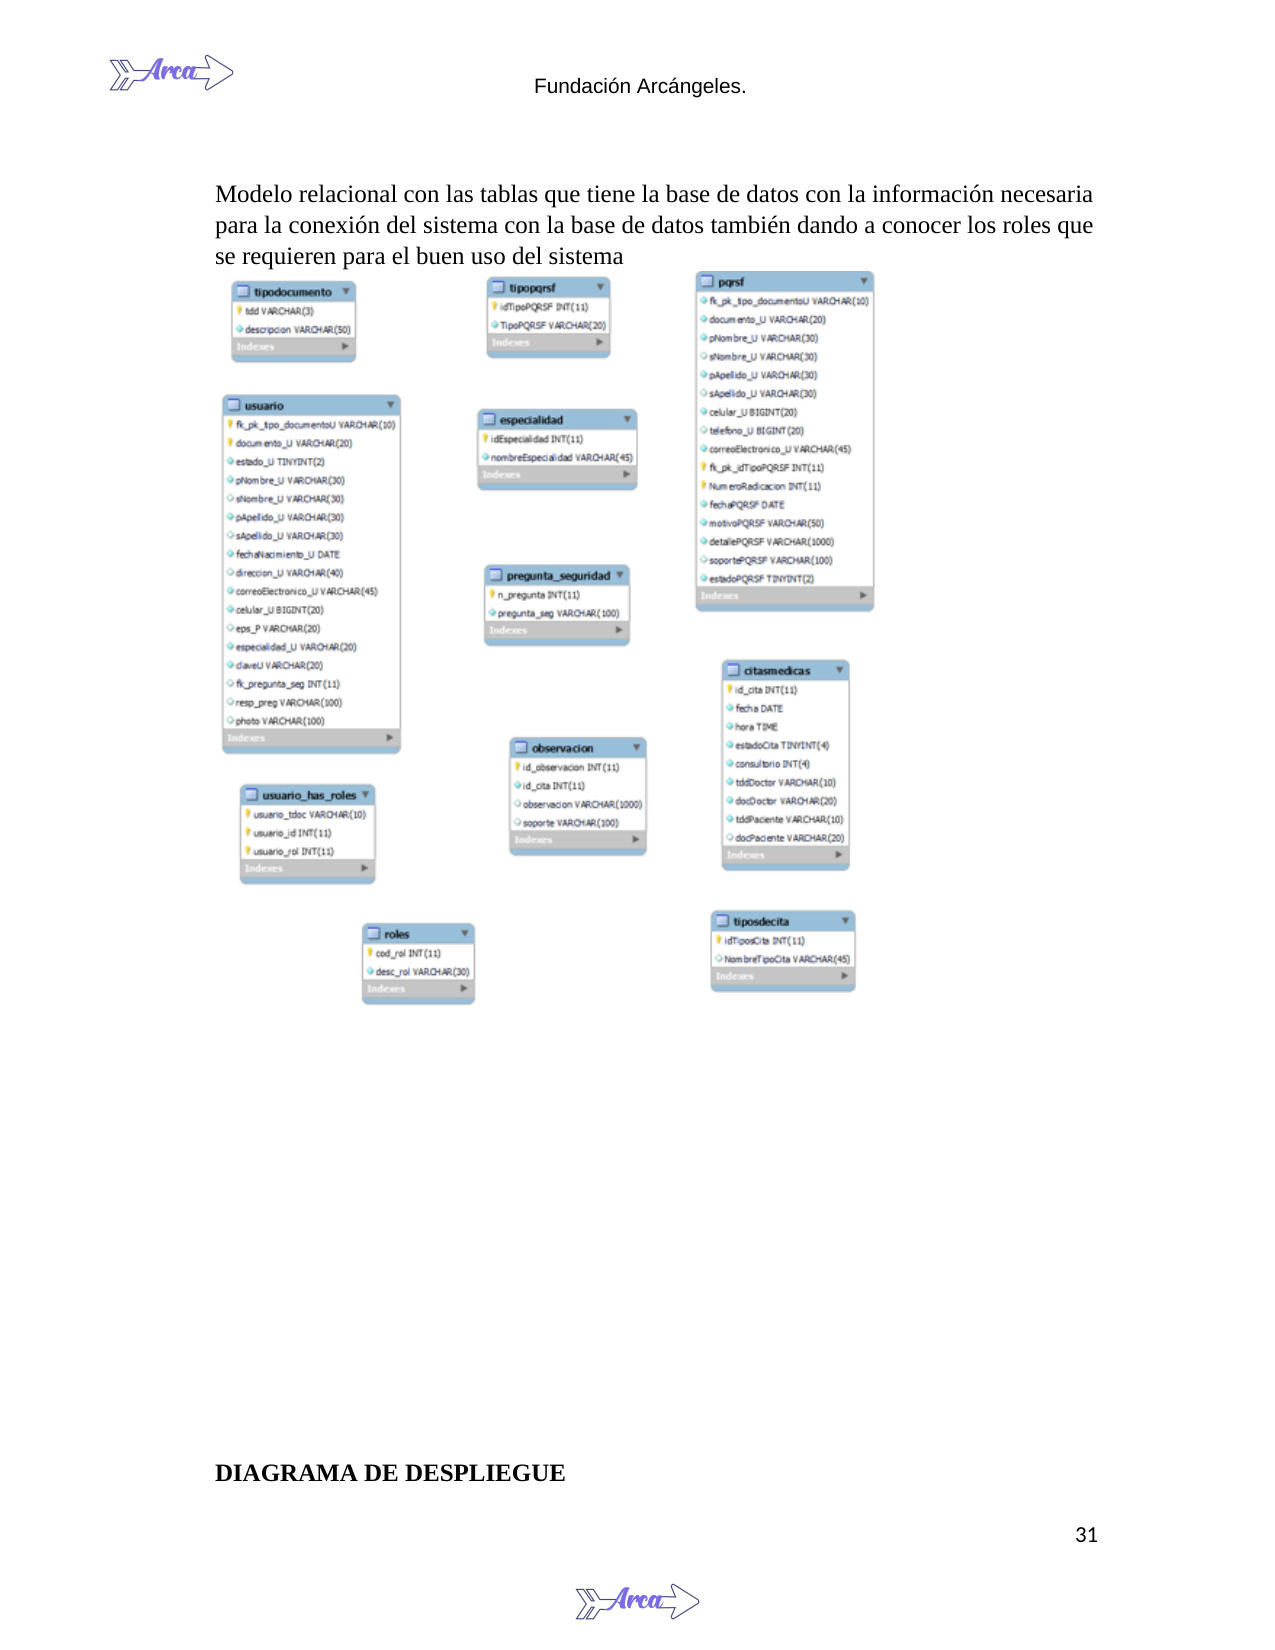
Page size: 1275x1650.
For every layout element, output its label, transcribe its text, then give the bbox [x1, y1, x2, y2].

picture [106, 51, 237, 94]
picture [572, 1580, 703, 1623]
picture [214, 271, 882, 1022]
text DIAGRAMA DE DESPLIEGUE [215, 1458, 1098, 1486]
text Modelo relacional con las tablas que tiene la base de datos con la información necesaria para la conexión del sistema con la base de datos también dando a conocer los roles que se requieren para el buen uso del sistema [215, 179, 1098, 269]
